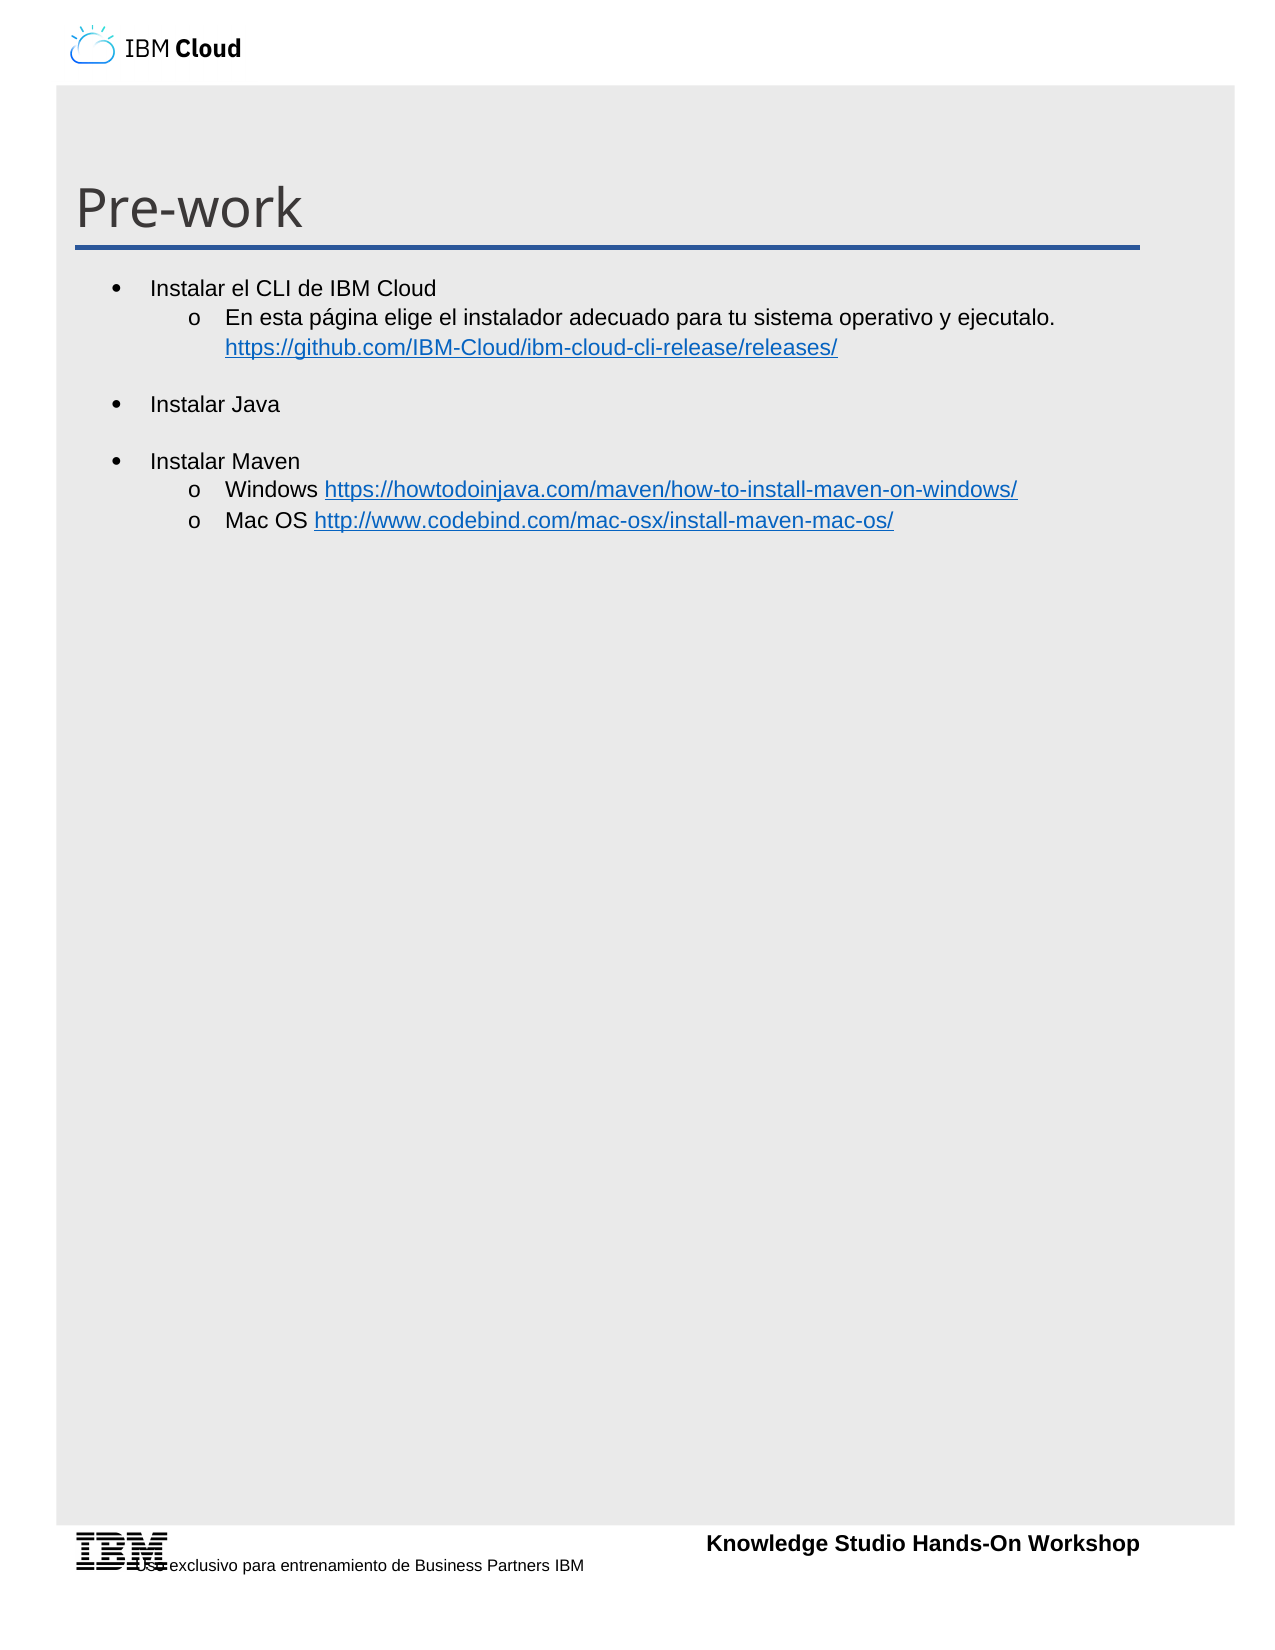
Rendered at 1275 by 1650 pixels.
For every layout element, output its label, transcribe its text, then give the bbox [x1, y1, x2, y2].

picture [51, 25, 259, 82]
picture [75, 1531, 170, 1572]
list Mac OS http://www.codebind.com/mac-osx/install-maven-mac-os/ [187, 507, 1140, 535]
list Windows https://howtodoinjava.com/maven/how-to-install-maven-on-windows/ [187, 476, 1140, 504]
list Instalar Java [112, 391, 1140, 417]
list En esta página elige el instalador adecuado para tu sistema operativo y ejecutalo. https://github.com/IBM-Cloud/ibm-cloud-cli-release/releases/ [187, 304, 1140, 360]
list Instalar Maven [112, 448, 1140, 474]
list Instalar el CLI de IBM Cloud [112, 275, 1140, 302]
subtitle Pre-work [75, 170, 1140, 245]
